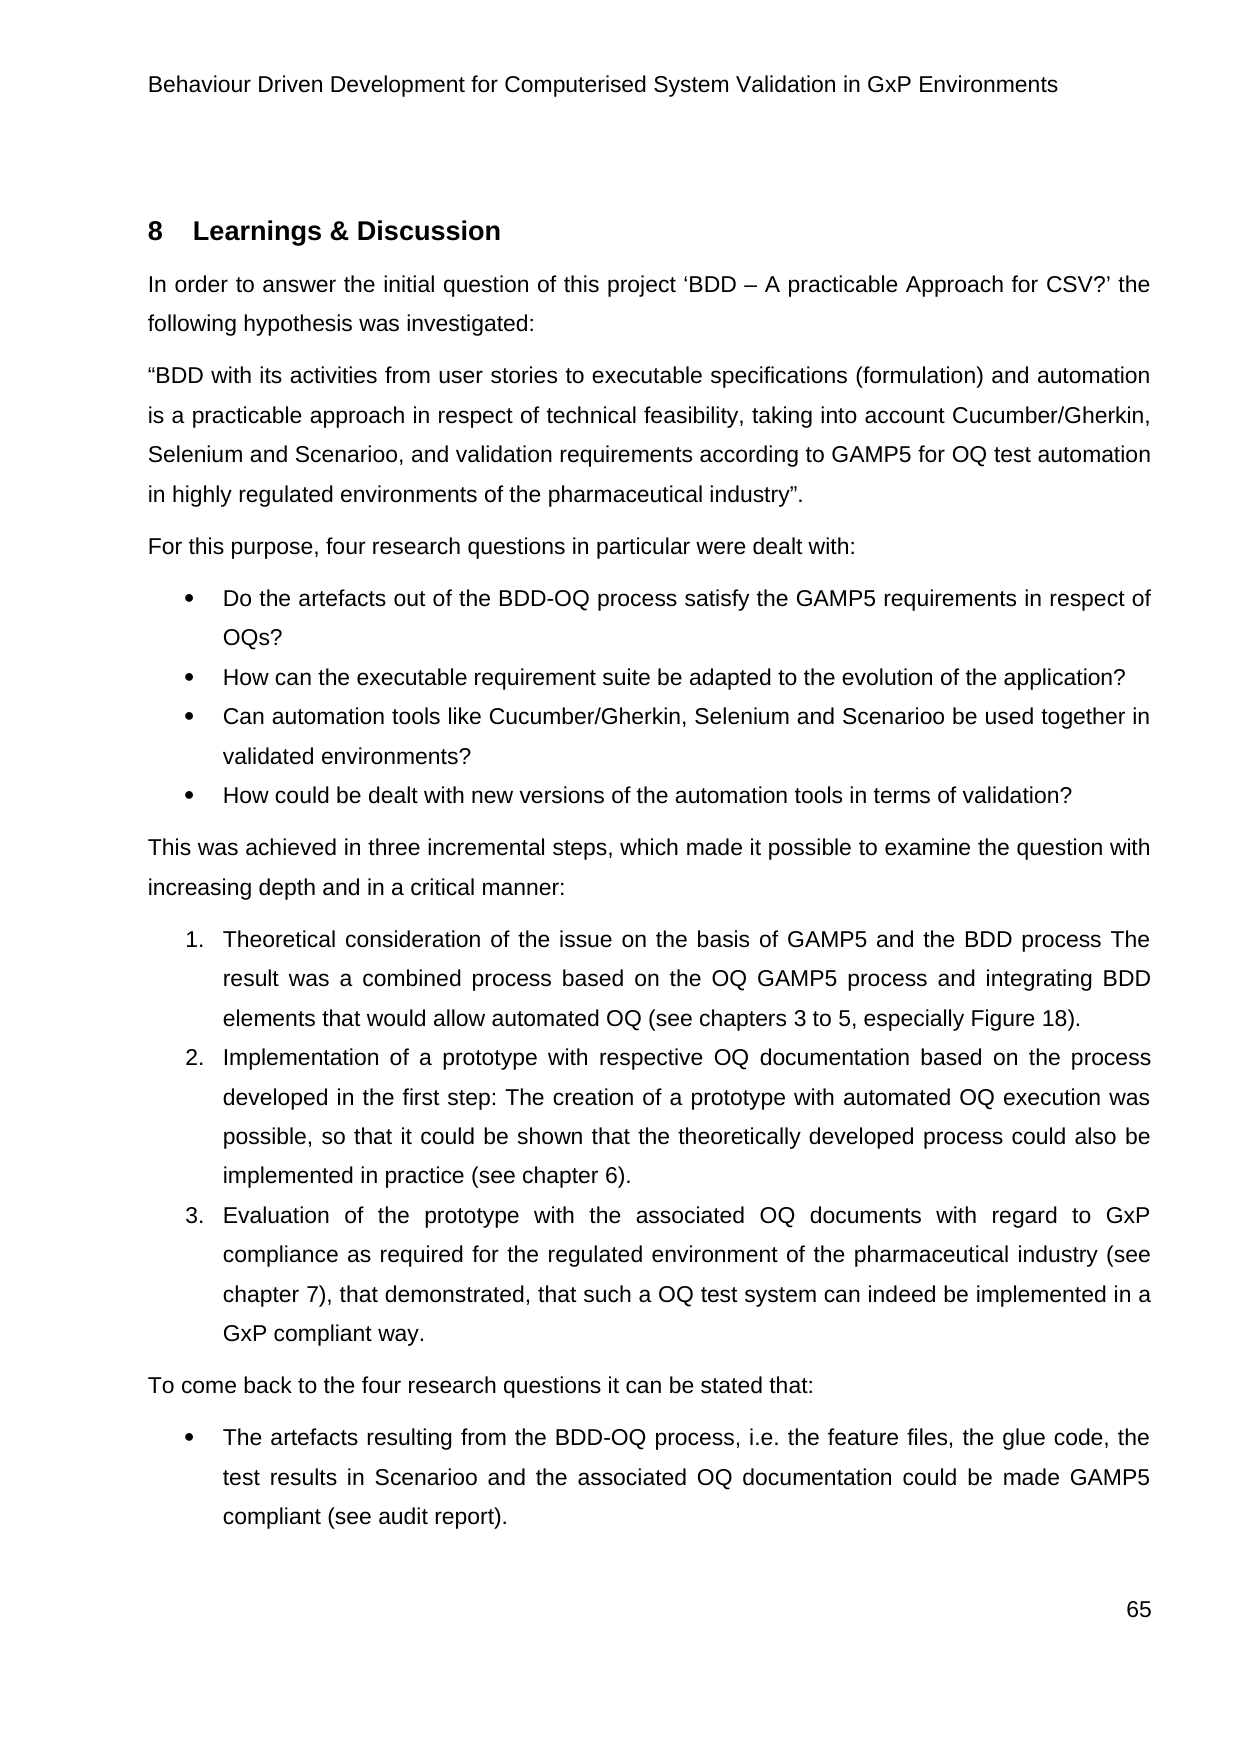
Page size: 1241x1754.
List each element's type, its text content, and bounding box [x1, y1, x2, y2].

subtitle Learnings & Discussion [148, 215, 1152, 246]
text To come back to the four research questions it can be stated that: [148, 1372, 1152, 1399]
text This was achieved in three incremental steps, which made it possible to examine the question with increasing depth and in a critical manner: [148, 834, 1152, 900]
list How can the executable requirement suite be adapted to the evolution of the application? [185, 664, 1152, 690]
text In order to answer the initial question of this project ‘BDD – A practicable Approach for CSV?’ the following hypothesis was investigated: [148, 271, 1152, 337]
text “BDD with its activities from user stories to executable specifications (formulation) and automation is a practicable approach in respect of technical feasibility, taking into account Cucumber/Gherkin, Selenium and Scenarioo, and validation requirements according to GAMP5 for OQ test automation in highly regulated environments of the pharmaceutical industry”. [148, 362, 1152, 507]
list Can automation tools like Cucumber/Gherkin, Selenium and Scenarioo be used together in validated environments? [185, 703, 1152, 769]
list Evaluation of the prototype with the associated OQ documents with regard to GxP compliance as required for the regulated environment of the pharmaceutical industry (see chapter 7), that demonstrated, that such a OQ test system can indeed be implemented in a GxP compliant way. [185, 1202, 1152, 1347]
list How could be dealt with new versions of the automation tools in terms of validation? [185, 782, 1152, 808]
list Implementation of a prototype with respective OQ documentation based on the process developed in the first step: The creation of a prototype with automated OQ execution was possible, so that it could be shown that the theoretically developed process could also be implemented in practice (see chapter 6). [185, 1044, 1152, 1189]
list Theoretical consideration of the issue on the basis of GAMP5 and the BDD process The result was a combined process based on the OQ GAMP5 process and integrating BDD elements that would allow automated OQ (see chapters 3 to 5, especially Figure 18). [185, 926, 1152, 1031]
list The artefacts resulting from the BDD-OQ process, i.e. the feature files, the glue code, the test results in Scenarioo and the associated OQ documentation could be made GAMP5 compliant (see audit report). [185, 1424, 1152, 1530]
text For this purpose, four research questions in particular were dealt with: [148, 533, 1152, 559]
list Do the artefacts out of the BDD-OQ process satisfy the GAMP5 requirements in respect of OQs? [185, 585, 1152, 651]
